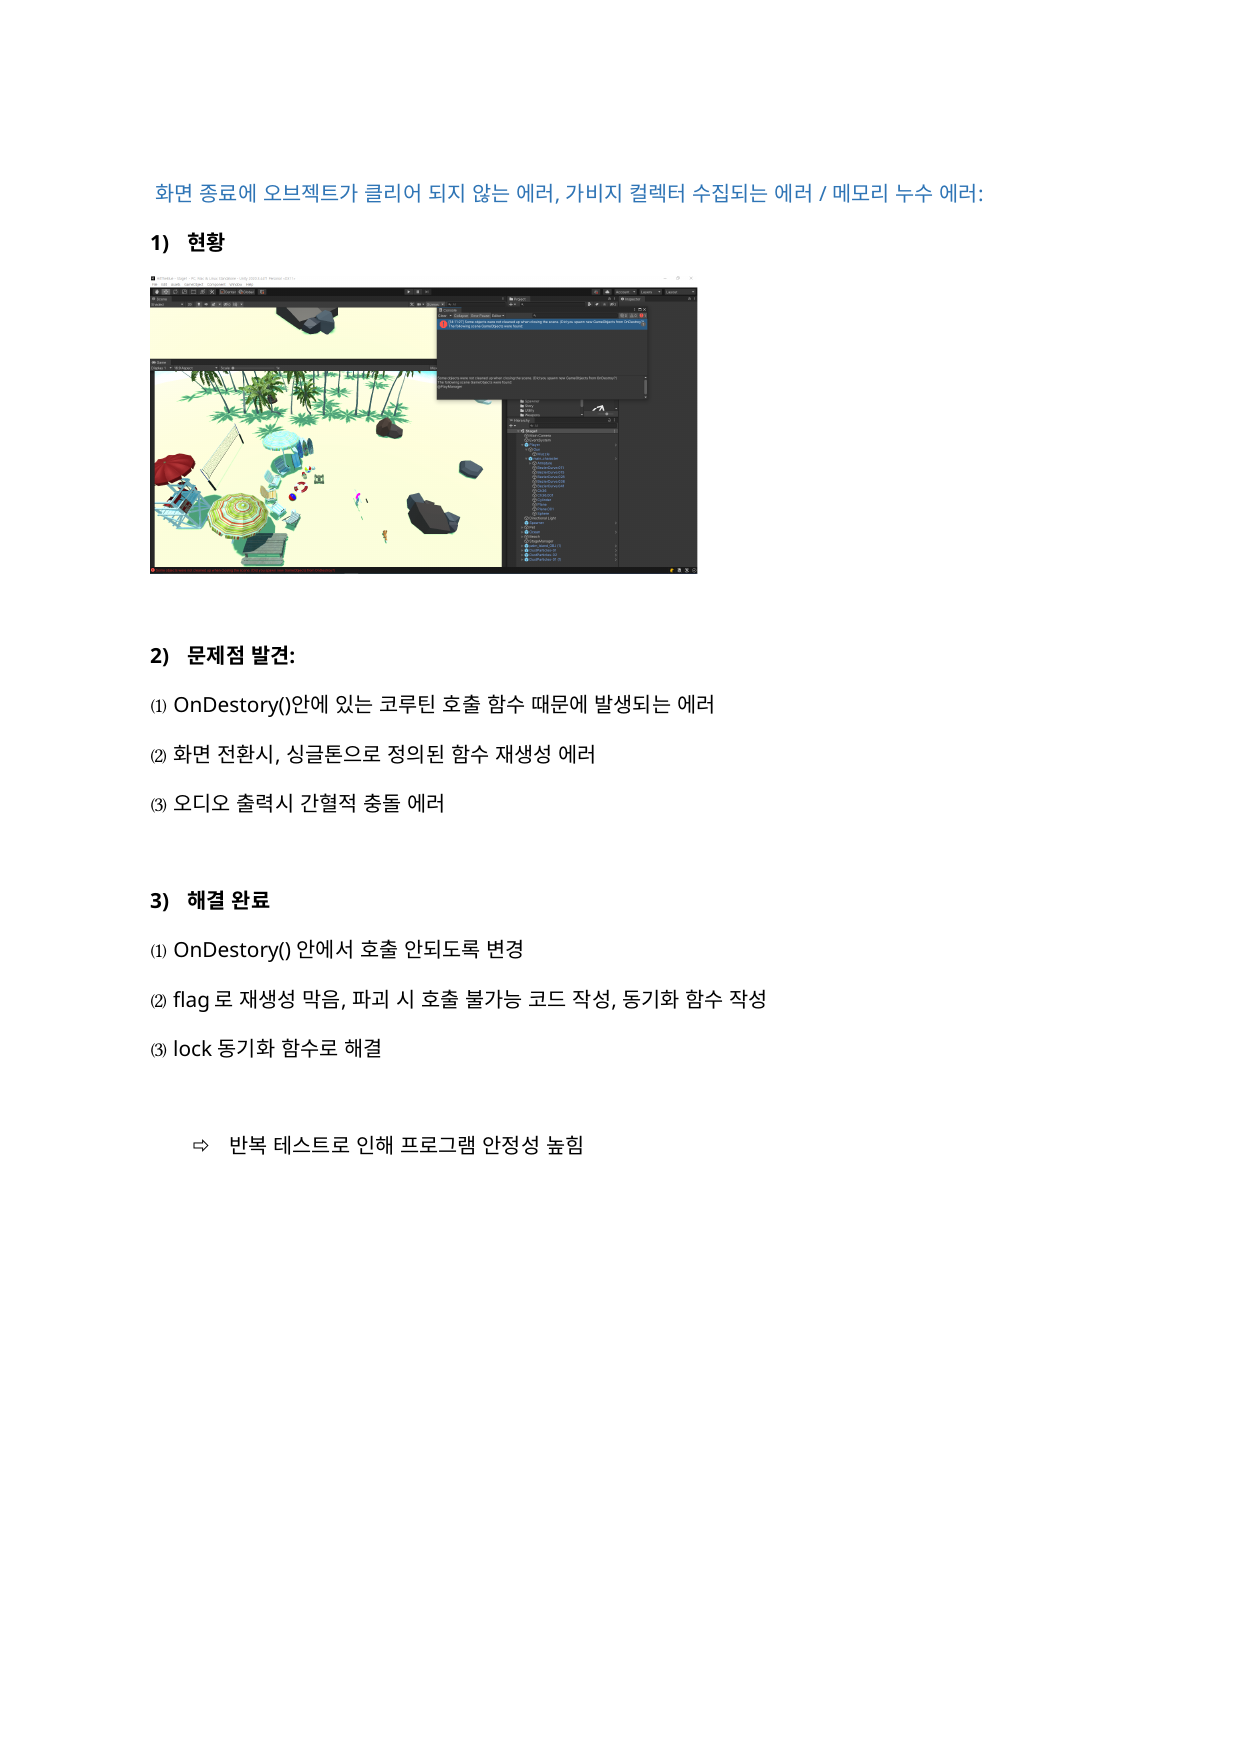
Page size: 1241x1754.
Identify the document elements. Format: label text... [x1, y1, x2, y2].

picture [150, 276, 698, 574]
text ⑴ OnDestory() 안에서 호출 안되도록 변경 [150, 933, 1090, 964]
text ⑶ lock 동기화 함수로 해결 [150, 1032, 1090, 1063]
text ⑵ flag로 재생성 막음, 파괴 시 호출 불가능 코드 작성, 동기화 함수 작성 [150, 983, 1090, 1013]
list 문제점 발견: [150, 639, 1090, 670]
list 해결 완료 [150, 884, 1090, 914]
text ⑴ OnDestory()안에 있는 코루틴 호출 함수 때문에 발생되는 에러 [150, 689, 1090, 719]
list 현황 [150, 227, 1090, 257]
text ⑵ 화면 전환시, 싱글톤으로 정의된 함수 재생성 에러 [150, 738, 1090, 768]
list 반복 테스트로 인해 프로그램 안정성 높힘 [192, 1129, 1090, 1159]
text ⑶ 오디오 출력시 간혈적 충돌 에러 [150, 787, 1090, 818]
subtitle 화면 종료에 오브젝트가 클리어 되지 않는 에러, 가비지 컬렉터 수집되는 에러 / 메모리 누수 에러: [150, 177, 1090, 207]
